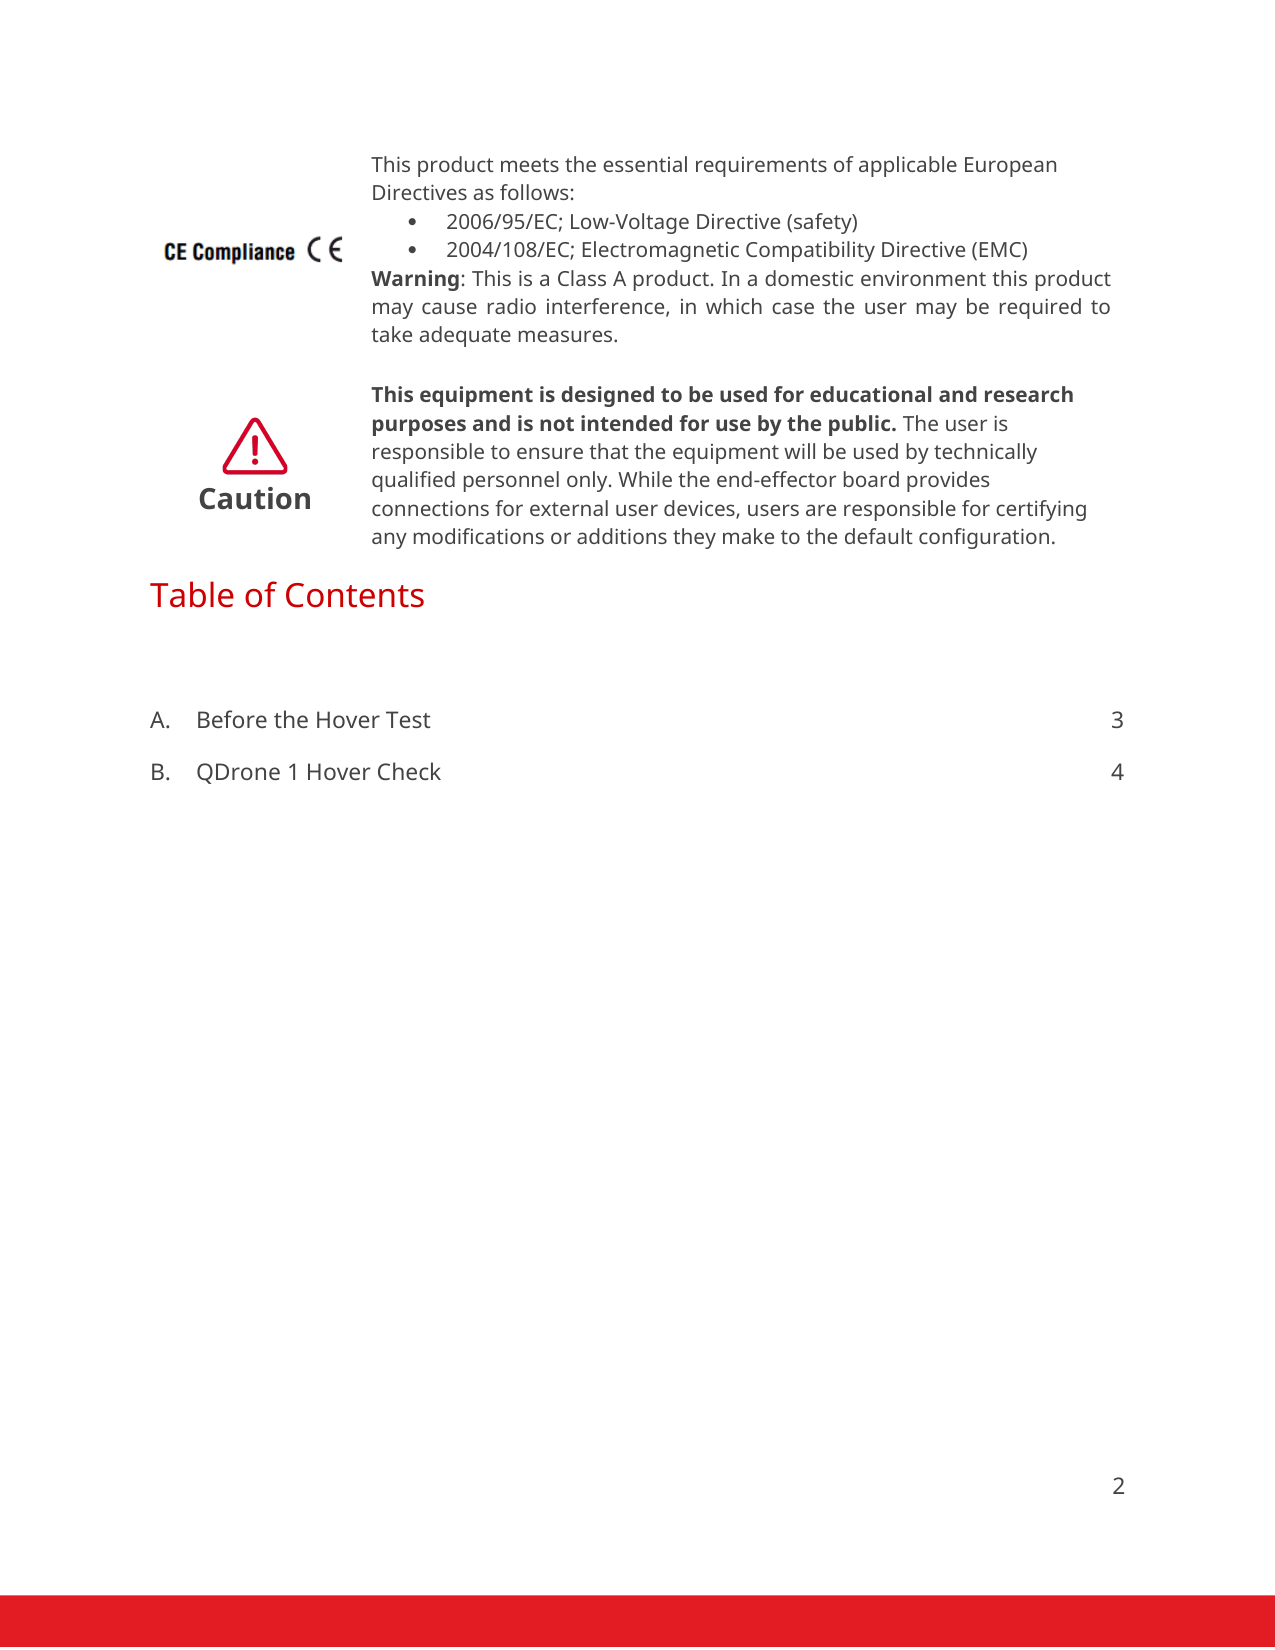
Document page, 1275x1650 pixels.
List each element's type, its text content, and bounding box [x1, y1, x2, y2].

table_cell Caution [150, 380, 360, 551]
table_cell This equipment is designed to be used for educational and research purposes and is not intended for use by the public. The user is responsible to ensure that the equipment will be used by technically qualified personnel only. While the end-effector board provides connections for external user devices, users are responsible for certifying any modifications or additions they make to the default configuration. [360, 380, 1124, 551]
text Table of Contents [150, 572, 1125, 617]
table_header [150, 150, 360, 380]
table_header This product meets the essential requirements of applicable European Directives as follows: 2006/95/EC; Low-Voltage Directive (safety) 2004/108/EC; Electromagnetic Compatibility Directive (EMC) Warning: This is a Class A product. In a domestic environment this product may cause radio interference, in which case the user may be required to take adequate measures. [360, 150, 1124, 380]
picture [161, 234, 349, 268]
picture [222, 413, 288, 479]
